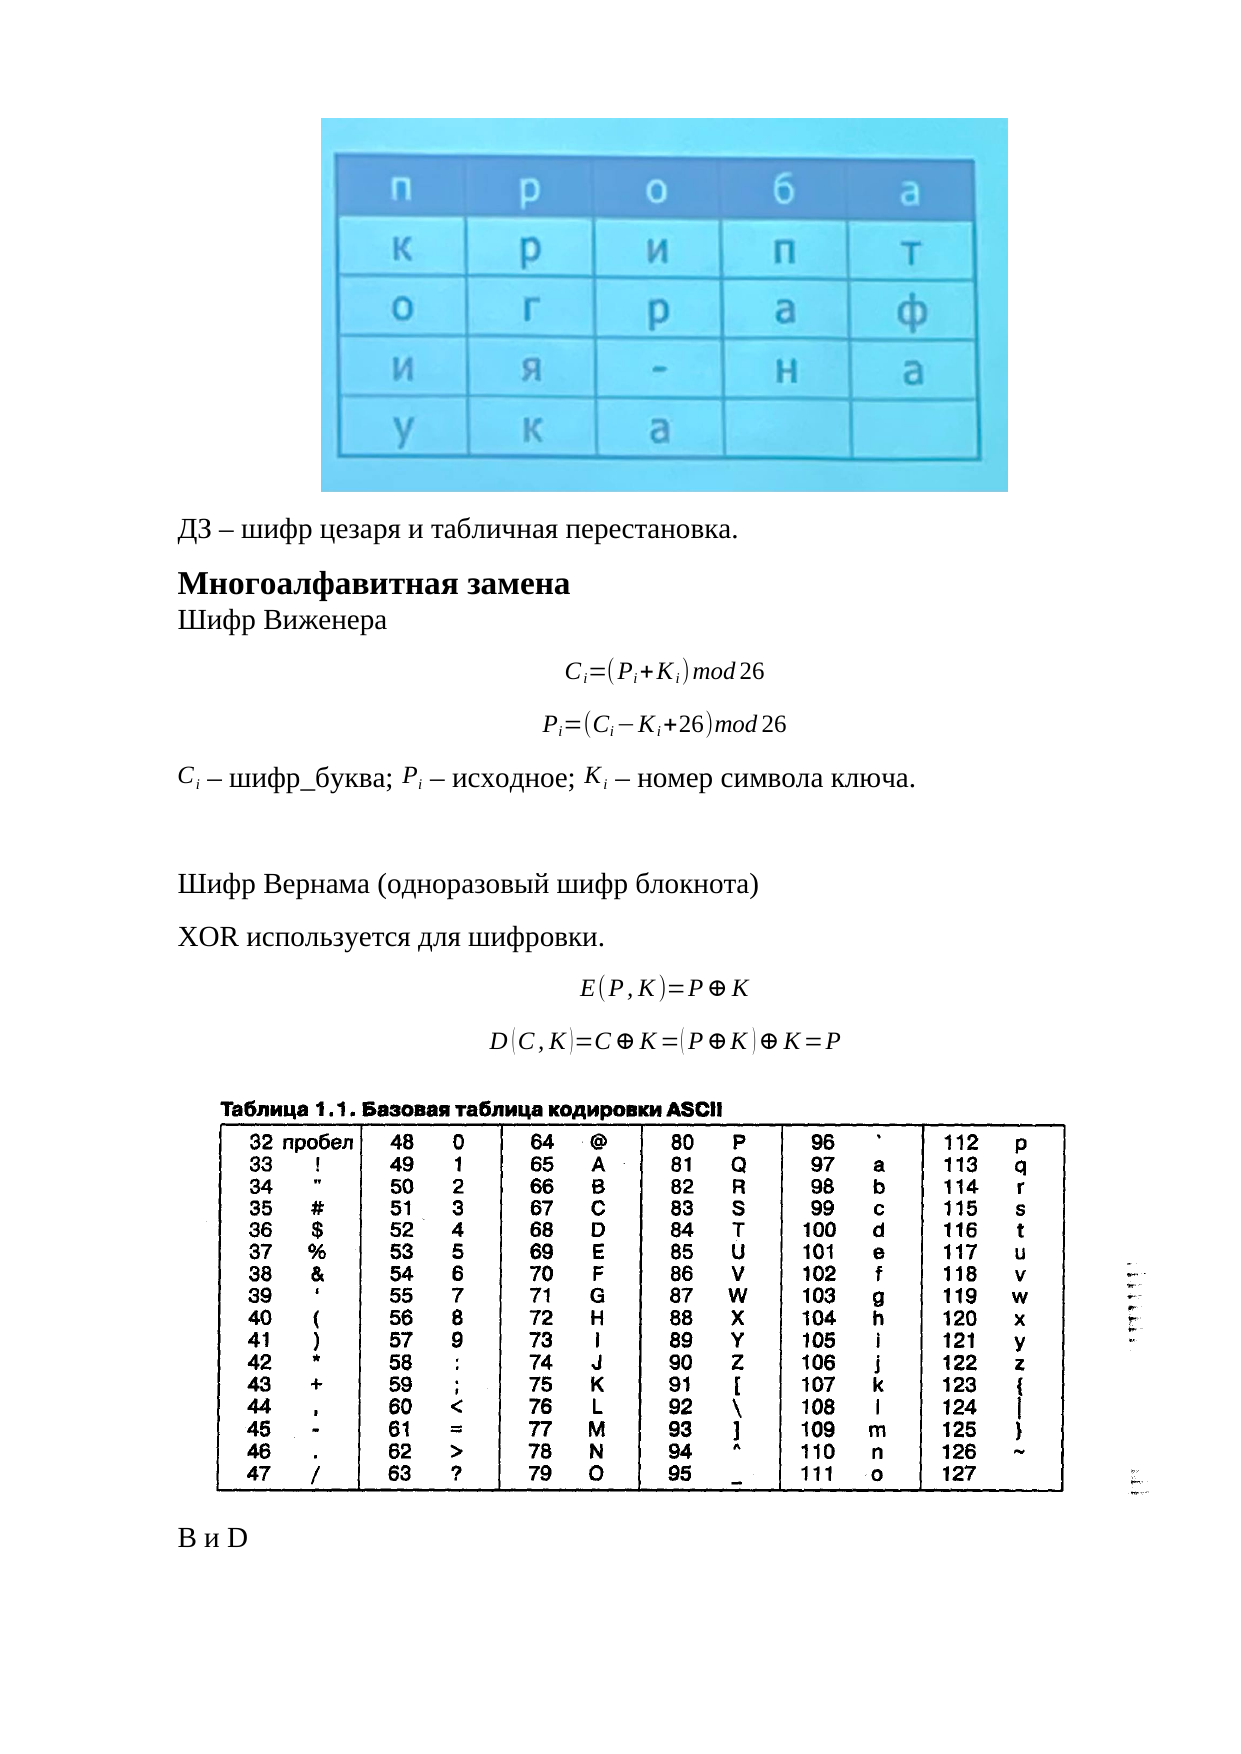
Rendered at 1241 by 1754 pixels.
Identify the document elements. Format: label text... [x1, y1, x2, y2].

picture [177, 1077, 1152, 1501]
text Шифр Вернама (одноразовый шифр блокнота) [177, 866, 1152, 899]
text XOR используется для шифровки. [177, 919, 1152, 952]
text Многоалфавитная замена [177, 564, 1152, 602]
text – шифр_буква; – исходное; – номер символа ключа. [177, 760, 1152, 794]
picture [321, 118, 1008, 492]
text B и D [177, 1520, 1152, 1553]
text Шифр Виженера [177, 602, 1152, 636]
text ДЗ – шифр цезаря и табличная перестановка. [177, 511, 1152, 544]
